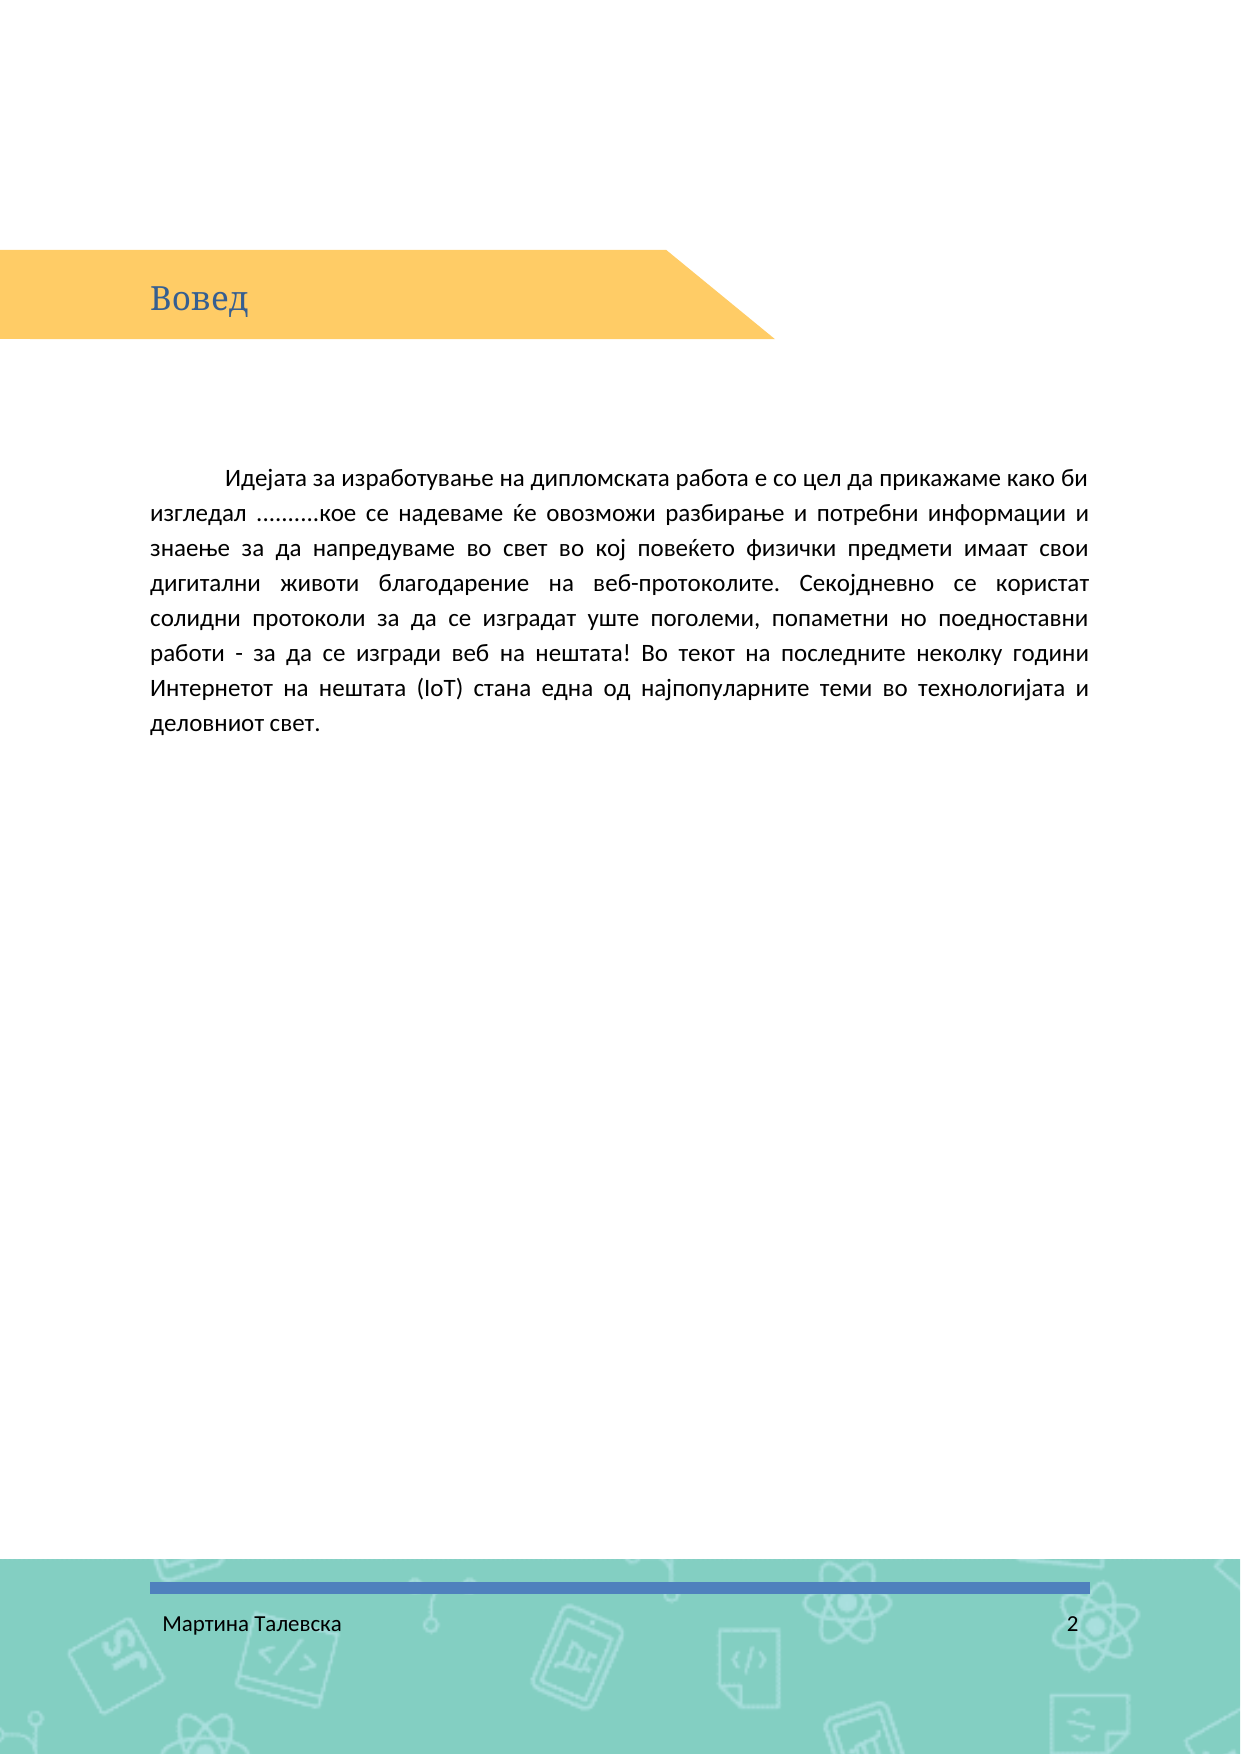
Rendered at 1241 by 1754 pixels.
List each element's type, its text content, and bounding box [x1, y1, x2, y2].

subtitle Вовед [150, 280, 1090, 318]
picture [0, 1559, 1241, 1754]
text Идејата за изработување на дипломската работа е со цел да прикажаме како би изгледал ..........кое се надеваме ќе овозможи разбирање и потребни информации и знаење за да напредуваме во свет во кој повеќето физички предмети имаат свои дигитални животи благодарение на веб-протоколите. Секојдневно се користат солидни протоколи за да се изградат уште поголеми, попаметни но поедноставни работи - за да се изгради веб на нештата! Во текот на последните неколку години Интернетот на нештата (IoT) стана една од најпопуларните теми во технологијата и деловниот свет. [150, 462, 1090, 737]
